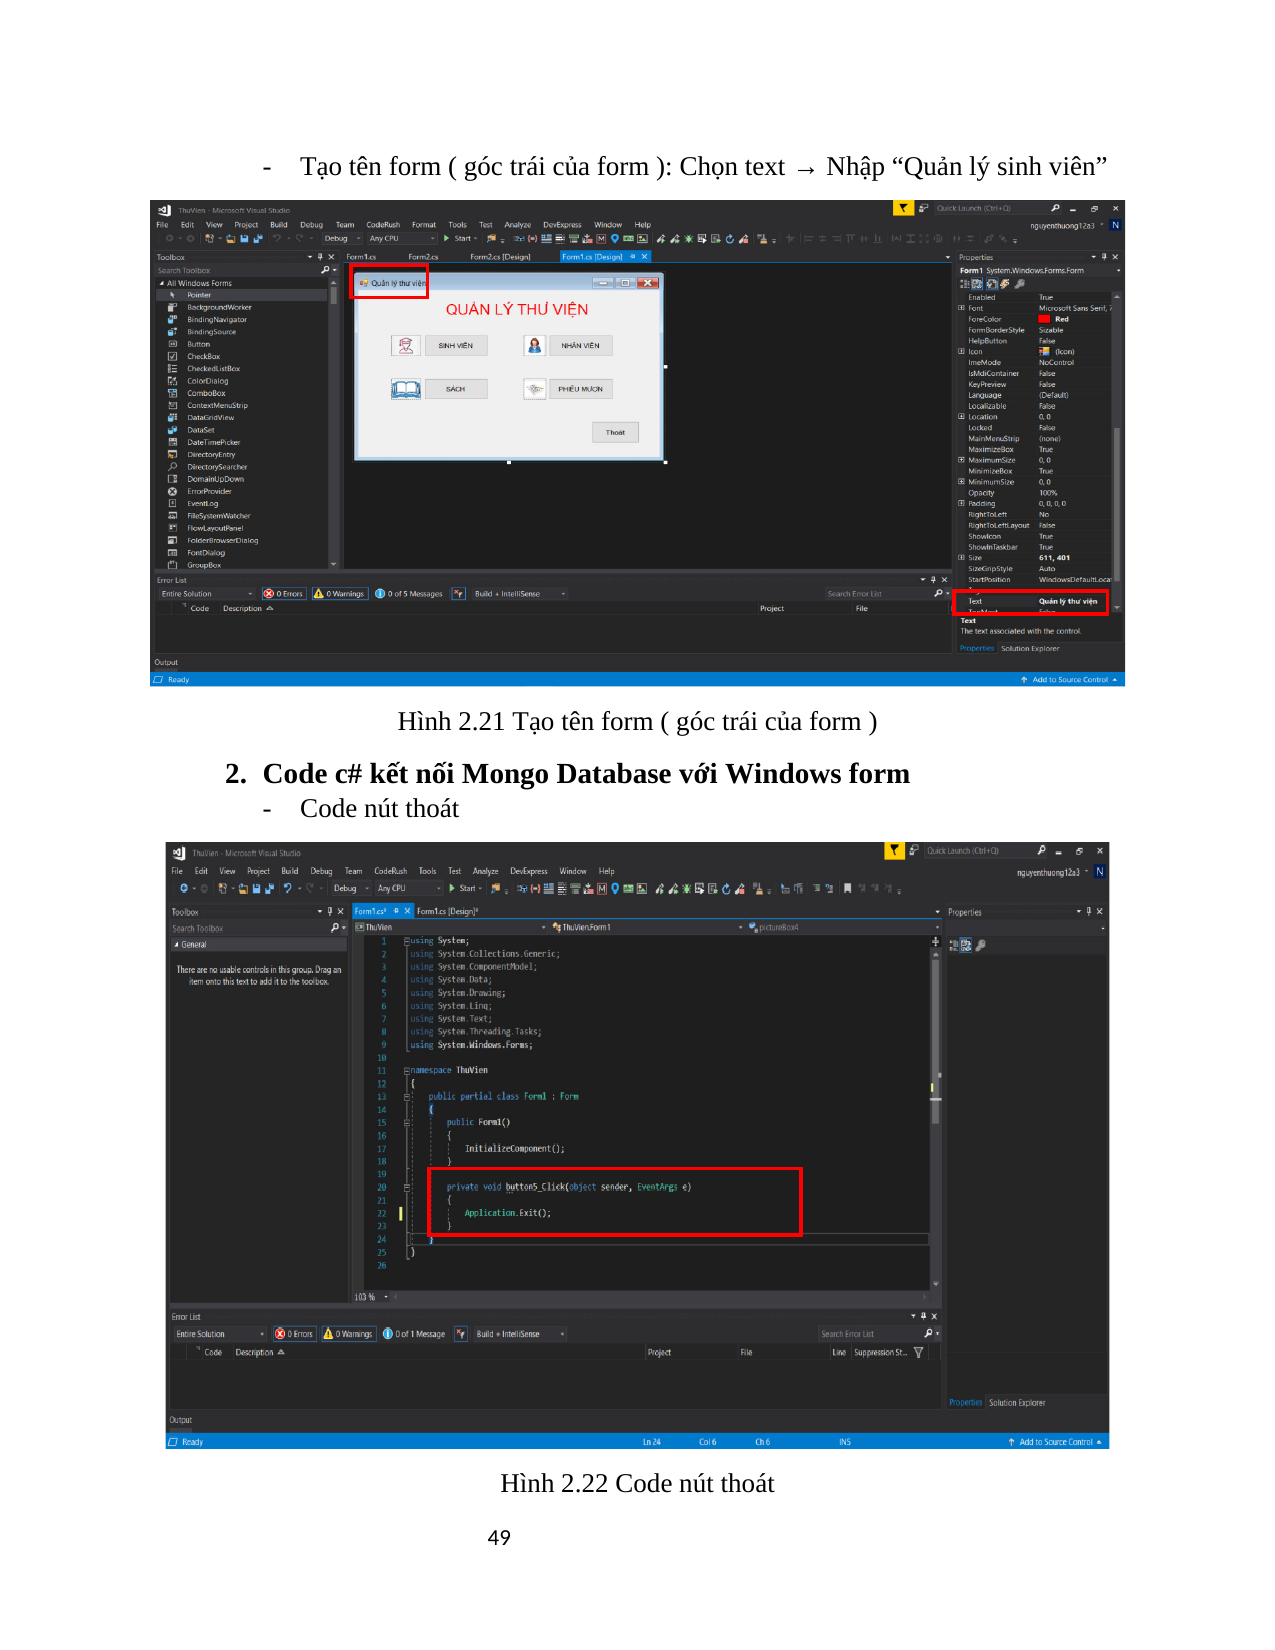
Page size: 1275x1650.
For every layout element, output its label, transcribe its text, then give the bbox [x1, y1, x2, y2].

list Code c# kết nối Mongo Database với Windows form [225, 756, 1125, 789]
list Code nút thoát [262, 792, 1125, 823]
text Hình 2.22 Code nút thoát [150, 1467, 1125, 1498]
picture [165, 842, 1110, 1449]
list Tạo tên form ( góc trái của form ): Chọn text → Nhập “Quản lý sinh viên” [262, 150, 1125, 181]
picture [150, 200, 1125, 687]
text Hình 2.21 Tạo tên form ( góc trái của form ) [150, 706, 1125, 737]
